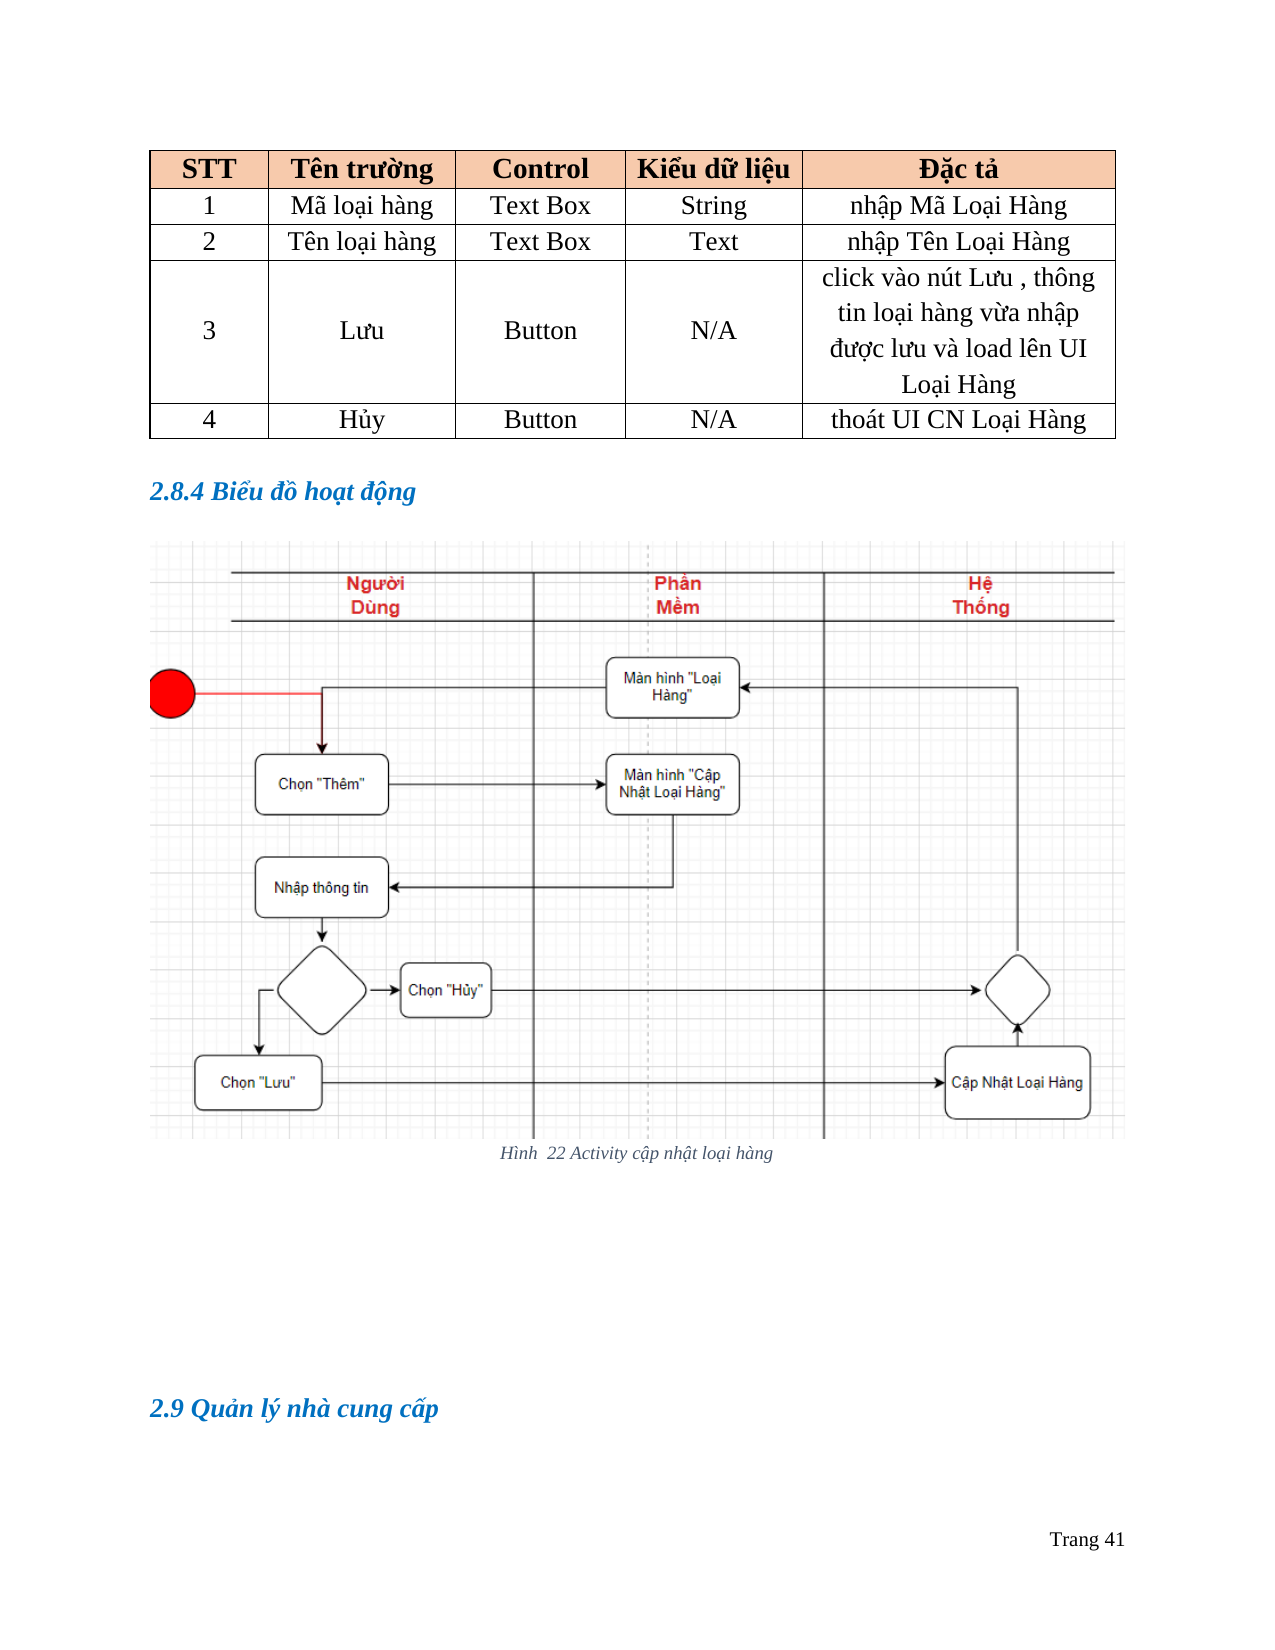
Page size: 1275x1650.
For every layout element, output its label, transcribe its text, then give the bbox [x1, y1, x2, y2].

table_header Tên trường [269, 151, 455, 188]
subtitle 2.8.4 Biểu đồ hoạt động [150, 474, 1125, 506]
text Hình 22 Activity cập nhật loại hàng [150, 1142, 1125, 1164]
table_cell String [626, 189, 802, 224]
picture [150, 541, 1125, 1139]
table_header Đặc tả [803, 151, 1115, 188]
table_cell nhập Tên Loại Hàng [803, 225, 1115, 259]
table_cell 1 [151, 189, 268, 224]
table_cell Hủy [269, 404, 455, 438]
table_cell 2 [151, 225, 268, 259]
table_cell N/A [626, 404, 802, 438]
table_cell Text Box [456, 189, 625, 224]
table_header Kiểu dữ liệu [626, 151, 802, 188]
table_cell Text [626, 225, 802, 259]
table_cell thoát UI CN Loại Hàng [803, 404, 1115, 438]
table_cell Button [456, 404, 625, 438]
table_cell Text Box [456, 225, 625, 259]
table_header Control [456, 151, 625, 188]
table_cell Tên loại hàng [269, 225, 455, 259]
table_header STT [151, 151, 268, 188]
table_cell click vào nút Lưu , thông tin loại hàng vừa nhập được lưu và load lên UI Loại Hàng [803, 261, 1115, 402]
subtitle 2.9 Quản lý nhà cung cấp [150, 1392, 1125, 1424]
table_cell nhập Mã Loại Hàng [803, 189, 1115, 224]
table_cell N/A [626, 261, 802, 402]
table_cell Lưu [269, 261, 455, 402]
table_cell Button [456, 261, 625, 402]
table_cell Mã loại hàng [269, 189, 455, 224]
table_cell 4 [151, 404, 268, 438]
table_cell 3 [151, 261, 268, 402]
